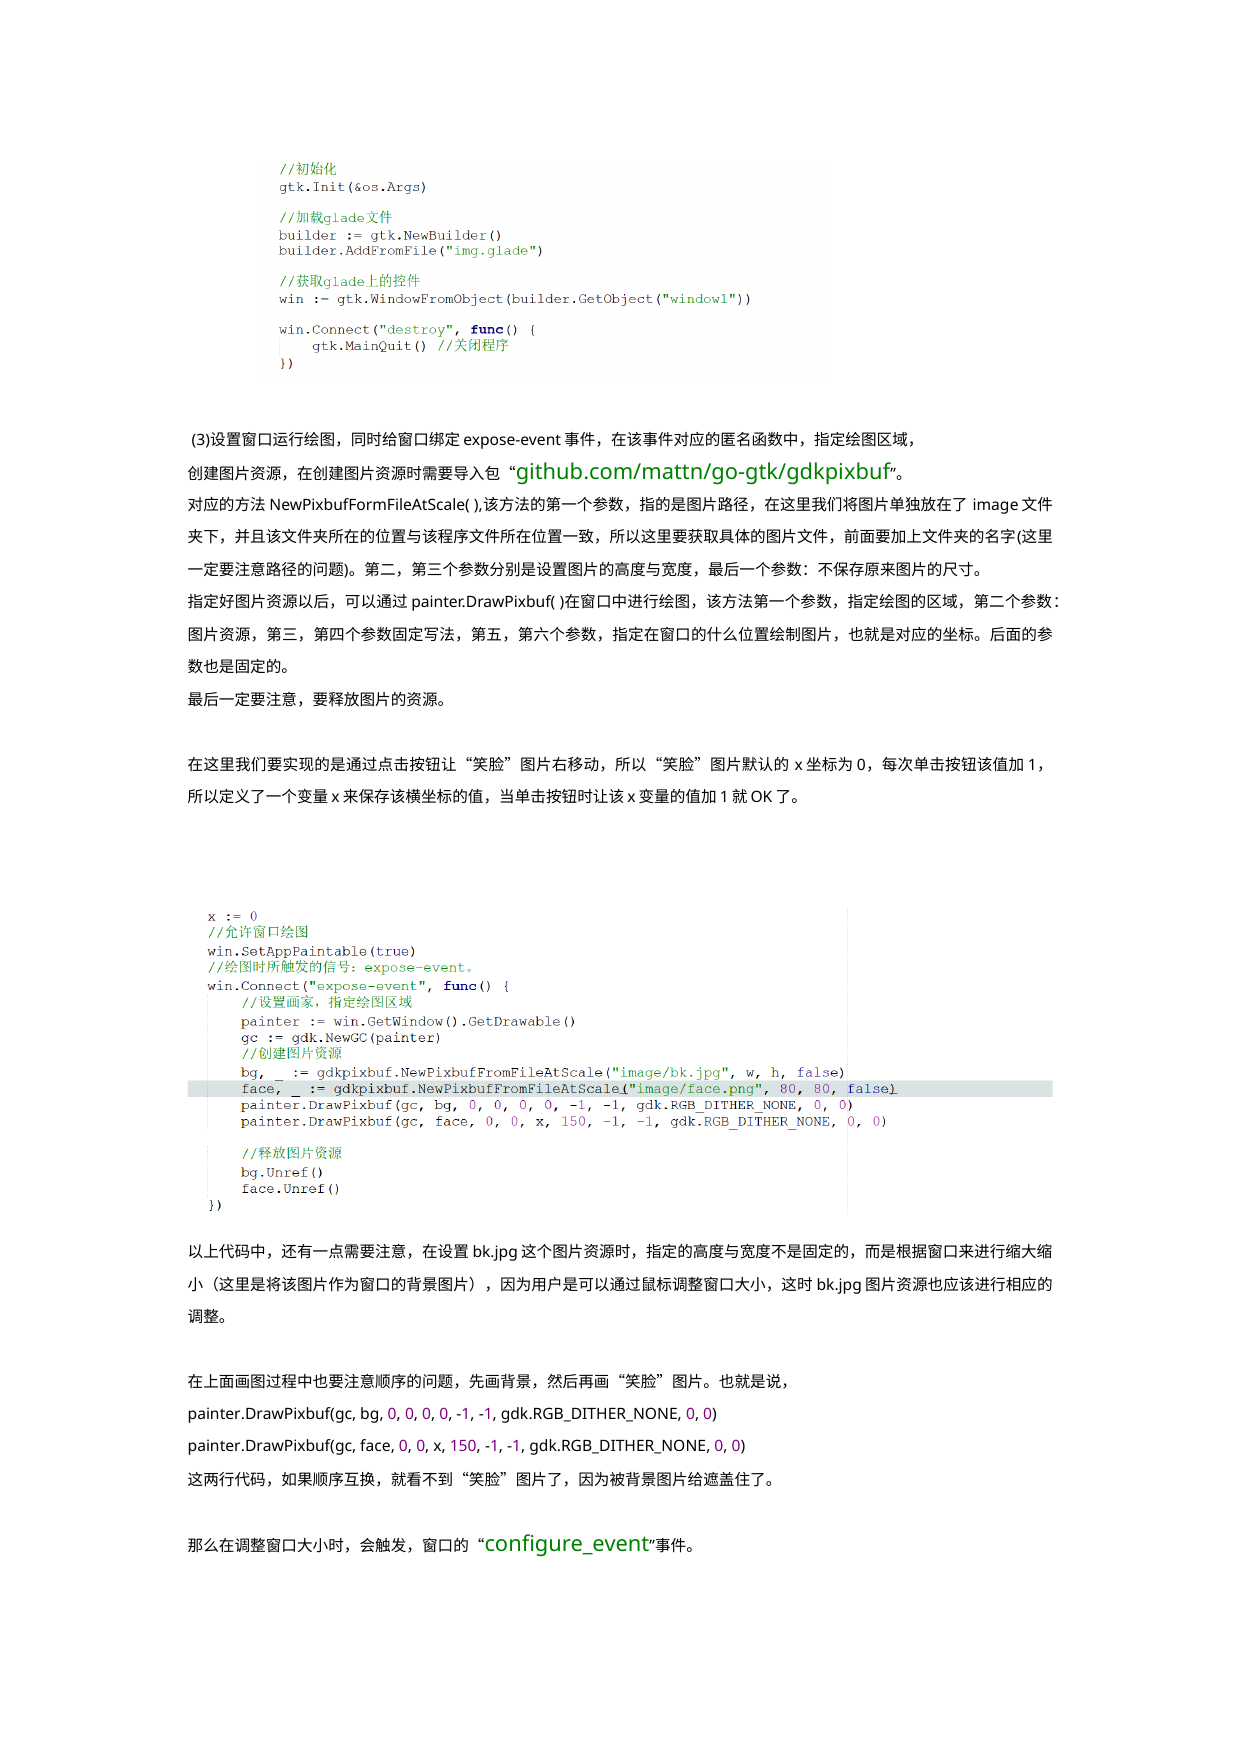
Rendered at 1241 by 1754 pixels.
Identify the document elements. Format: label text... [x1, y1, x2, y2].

text 指定好图片资源以后，可以通过painter.DrawPixbuf( )在窗口中进行绘图，该方法第一个参数，指定绘图的区域，第二个参数：图片资源，第三，第四个参数固定写法，第五，第六个参数，指定在窗口的什么位置绘制图片，也就是对应的坐标。后面的参数也是固定的。 [187, 584, 1053, 682]
text (3)设置窗口运行绘图，同时给窗口绑定expose-event事件，在该事件对应的匿名函数中，指定绘图区域， [187, 422, 1053, 454]
text 在这里我们要实现的是通过点击按钮让“笑脸”图片右移动，所以“笑脸”图片默认的x坐标为0，每次单击按钮该值加1，所以定义了一个变量x来保存该横坐标的值，当单击按钮时让该x变量的值加1就OK了。 [187, 747, 1053, 812]
text 对应的方法NewPixbufFormFileAtScale( ),该方法的第一个参数，指的是图片路径，在这里我们将图片单独放在了image文件夹下，并且该文件夹所在的位置与该程序文件所在位置一致，所以这里要获取具体的图片文件，前面要加上文件夹的名字(这里一定要注意路径的问题)。第二，第三个参数分别是设置图片的高度与宽度，最后一个参数：不保存原来图片的尺寸。 [187, 487, 1053, 584]
text painter.DrawPixbuf(gc, face, 0, 0, x, 150, -1, -1, gdk.RGB_DITHER_NONE, 0, 0) [187, 1429, 1053, 1462]
picture [187, 909, 1053, 1215]
text painter.DrawPixbuf(gc, bg, 0, 0, 0, 0, -1, -1, gdk.RGB_DITHER_NONE, 0, 0) [187, 1397, 1053, 1429]
text 那么在调整窗口大小时，会触发，窗口的“configure_event”事件。 [187, 1527, 1053, 1559]
text 这两行代码，如果顺序互换，就看不到“笑脸”图片了，因为被背景图片给遮盖住了。 [187, 1462, 1053, 1494]
text 以上代码中，还有一点需要注意，在设置bk.jpg这个图片资源时，指定的高度与宽度不是固定的，而是根据窗口来进行缩大缩小（这里是将该图片作为窗口的背景图片），因为用户是可以通过鼠标调整窗口大小，这时bk.jpg图片资源也应该进行相应的调整。 [187, 1234, 1053, 1332]
text 最后一定要注意，要释放图片的资源。 [187, 682, 1053, 714]
text 创建图片资源，在创建图片资源时需要导入包“github.com/mattn/go-gtk/gdkpixbuf”。 [187, 454, 1053, 487]
picture [262, 162, 832, 379]
text 在上面画图过程中也要注意顺序的问题，先画背景，然后再画“笑脸”图片。也就是说， [187, 1364, 1053, 1397]
